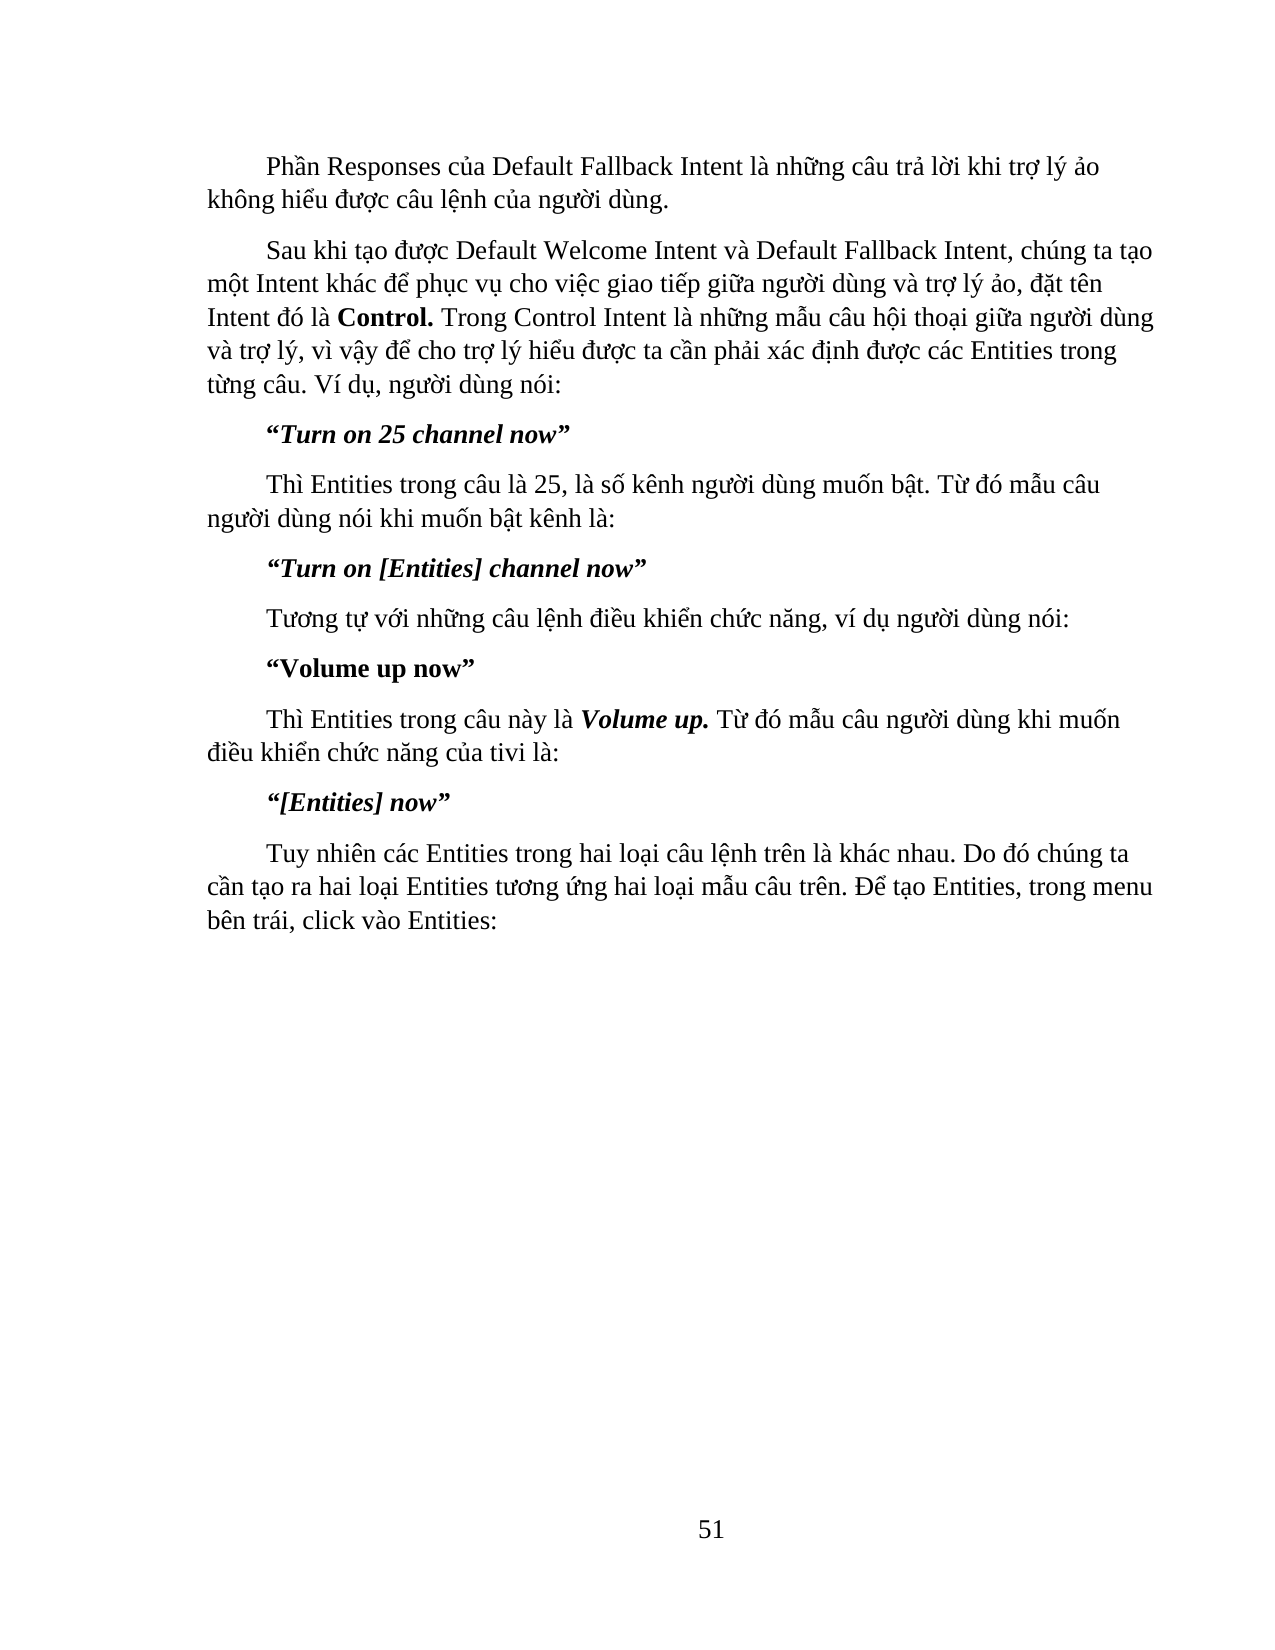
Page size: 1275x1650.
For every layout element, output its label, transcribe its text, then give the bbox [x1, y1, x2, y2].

text Sau khi tạo được Default Welcome Intent và Default Fallback Intent, chúng ta tạo một Intent khác để phục vụ cho việc giao tiếp giữa người dùng và trợ lý ảo, đặt tên Intent đó là Control. Trong Control Intent là những mẫu câu hội thoại giữa người dùng và trợ lý, vì vậy để cho trợ lý hiểu được ta cần phải xác định được các Entities trong từng câu. Ví dụ, người dùng nói: [207, 234, 1157, 399]
text “Turn on 25 channel now” [207, 418, 1157, 449]
text “[Entities] now” [207, 786, 1157, 818]
text Thì Entities trong câu này là Volume up. Từ đó mẫu câu người dùng khi muốn điều khiển chức năng của tivi là: [207, 703, 1157, 767]
text “Volume up now” [207, 652, 1157, 684]
text Thì Entities trong câu là 25, là số kênh người dùng muốn bật. Từ đó mẫu câu người dùng nói khi muốn bật kênh là: [207, 468, 1157, 533]
text “Turn on [Entities] channel now” [207, 552, 1157, 583]
text Tương tự với những câu lệnh điều khiển chức năng, ví dụ người dùng nói: [207, 602, 1157, 633]
text Phần Responses của Default Fallback Intent là những câu trả lời khi trợ lý ảo không hiểu được câu lệnh của người dùng. [207, 150, 1157, 215]
text Tuy nhiên các Entities trong hai loại câu lệnh trên là khác nhau. Do đó chúng ta cần tạo ra hai loại Entities tương ứng hai loại mẫu câu trên. Để tạo Entities, trong menu bên trái, click vào Entities: [207, 837, 1157, 935]
